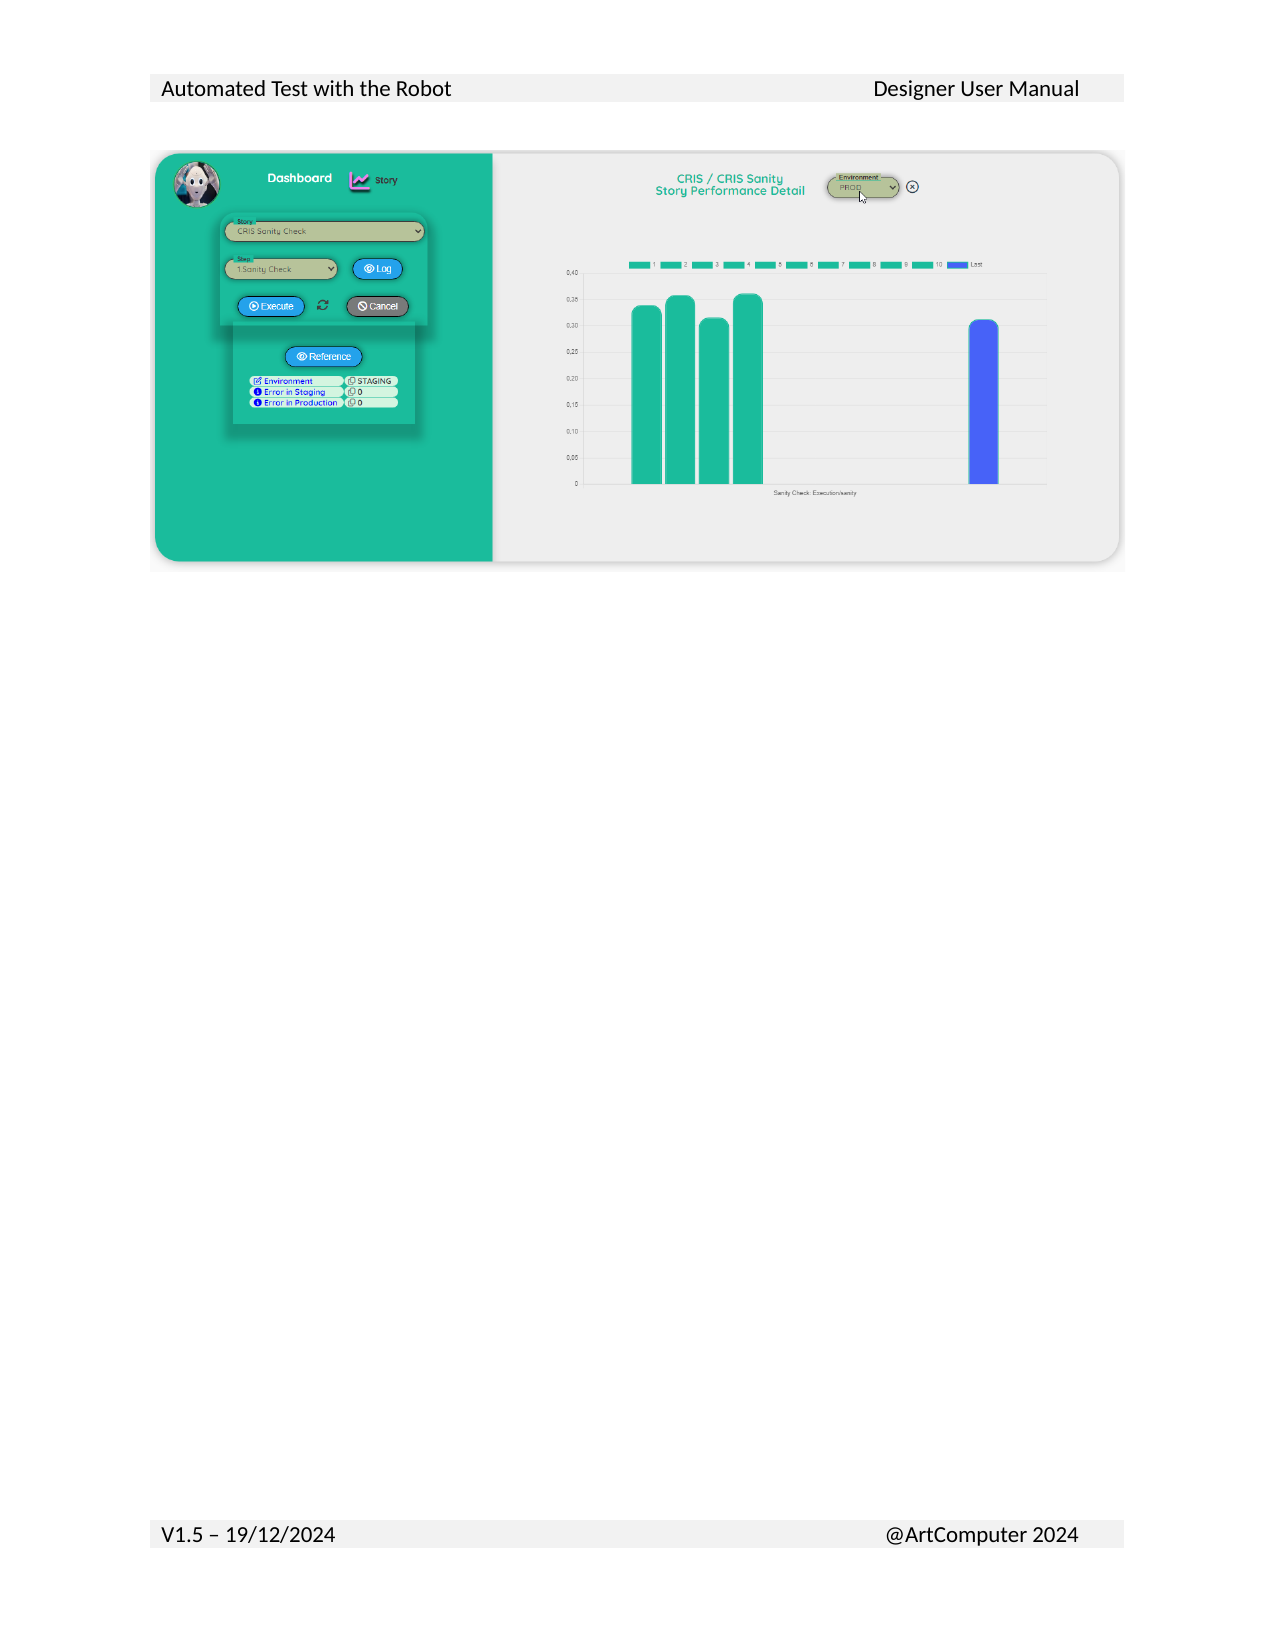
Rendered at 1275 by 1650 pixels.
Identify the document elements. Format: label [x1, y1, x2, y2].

picture [150, 150, 1125, 572]
